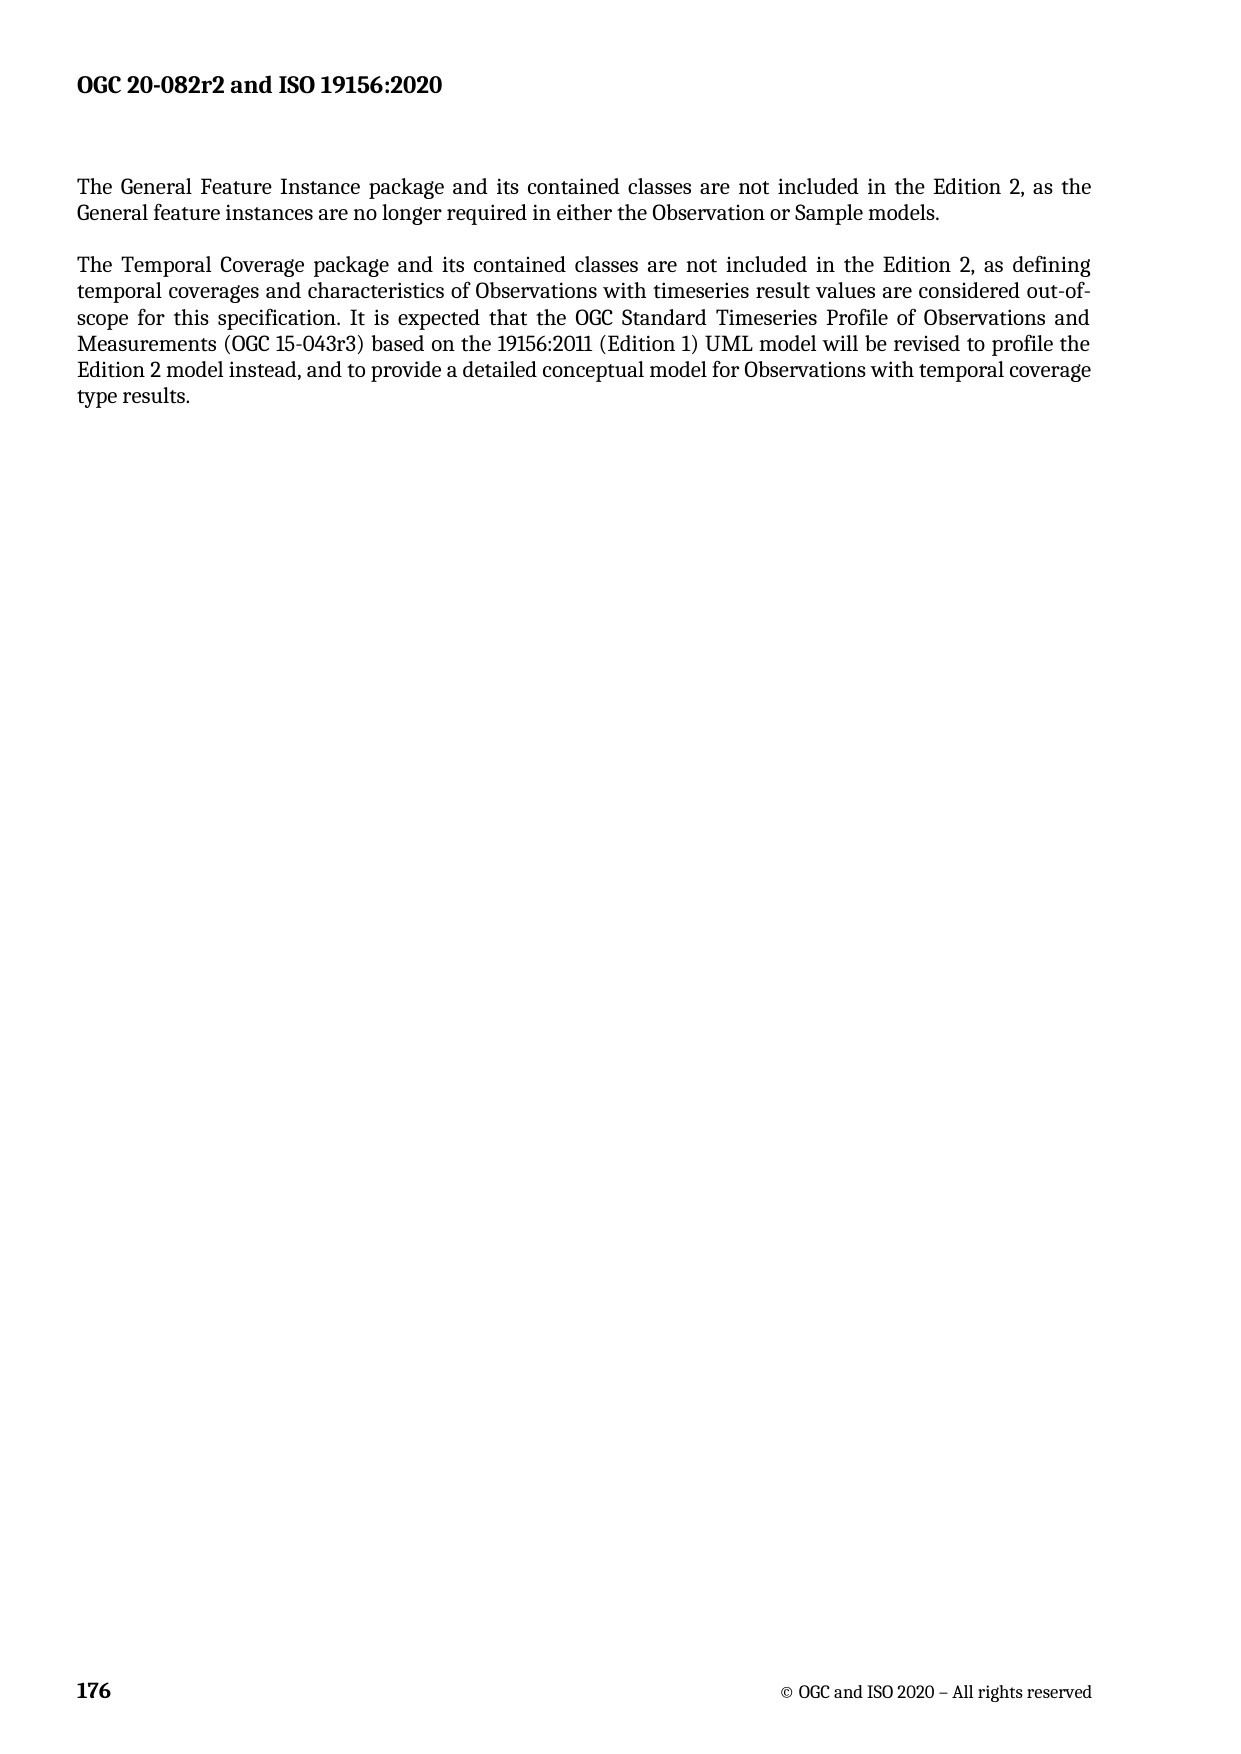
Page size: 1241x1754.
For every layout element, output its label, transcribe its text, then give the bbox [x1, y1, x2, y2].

text The Temporal Coverage package and its contained classes are not included in the Edition 2, as defining temporal coverages and characteristics of Observations with timeseries result values are considered out-of-scope for this specification. It is expected that the OGC Standard Timeseries Profile of Observations (OGC 15-043r3) based on the 19156:2011 (Edition 1) UML model will be revised to profile the Edition 2 model instead, and to provide a detailed conceptual model for Observations with temporal coverage type results. [77, 252, 1092, 410]
text The General Feature Instance package and its contained classes are not included in the Edition 2, as the General feature instances are no longer required in the Observation Sample models. [77, 174, 1092, 227]
